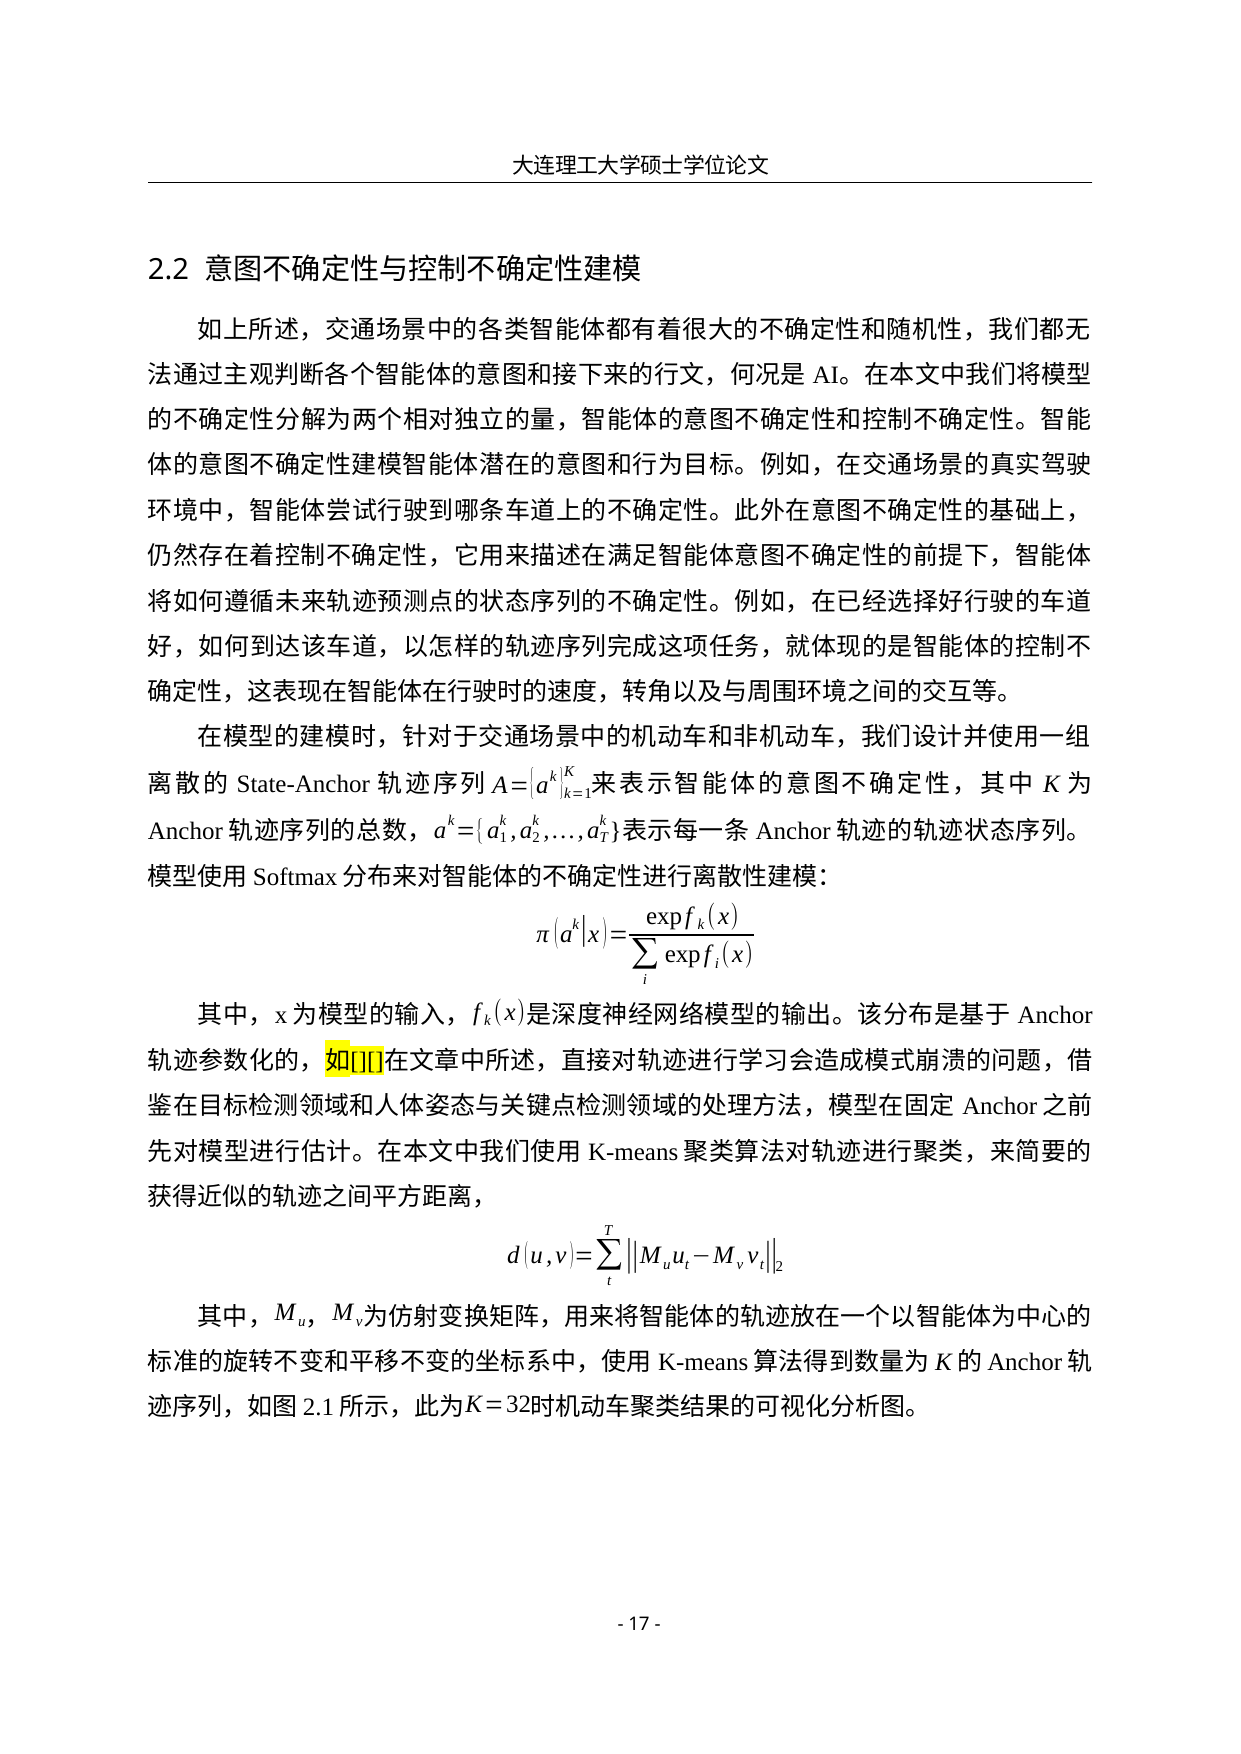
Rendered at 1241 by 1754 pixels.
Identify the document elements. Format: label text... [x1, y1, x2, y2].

text 其中，，为仿射变换矩阵，用来将智能体的轨迹放在一个以智能体为中心的标准的旋转不变和平移不变的坐标系中，使用K-means算法得到数量为K的Anchor轨迹序列，如图2.1所示，此为时机动车聚类结果的可视化分析图。 [148, 1296, 1092, 1423]
subtitle 2.2 意图不确定性与控制不确定性建模 [148, 246, 1092, 288]
text 在模型的建模时，针对于交通场景中的机动车和非机动车，我们设计并使用一组离散的State-Anchor轨迹序列来表示智能体的意图不确定性，其中K为Anchor轨迹序列的总数，}表示每一条Anchor轨迹的轨迹状态序列。模型使用Softmax分布来对智能体的不确定性进行离散性建模： [148, 717, 1092, 892]
text 其中，x为模型的输入，是深度神经网络模型的输出。该分布是基于Anchor轨迹参数化的，如[][]在文章中所述，直接对轨迹进行学习会造成模式崩溃的问题，借鉴在目标检测领域和人体姿态与关键点检测领域的处理方法，模型在固定Anchor之前先对模型进行估计。在本文中我们使用K-means聚类算法对轨迹进行聚类，来简要的获得近似的轨迹之间平方距离， [148, 995, 1092, 1212]
text 如上所述，交通场景中的各类智能体都有着很大的不确定性和随机性，我们都无法通过主观判断各个智能体的意图和接下来的行文，何况是AI。在本文中我们将模型的不确定性分解为两个相对独立的量，智能体的意图不确定性和控制不确定性。智能体的意图不确定性建模智能体潜在的意图和行为目标。例如，在交通场景的真实驾驶环境中，智能体尝试行驶到哪条车道上的不确定性。此外在意图不确定性的基础上，仍然存在着控制不确定性，它用来描述在满足智能体意图不确定性的前提下，智能体将如何遵循未来轨迹预测点的状态序列的不确定性。例如，在已经选择好行驶的车道好，如何到达该车道，以怎样的轨迹序列完成这项任务，就体现的是智能体的控制不确定性，这表现在智能体在行驶时的速度，转角以及与周围环境之间的交互等。 [148, 309, 1092, 708]
